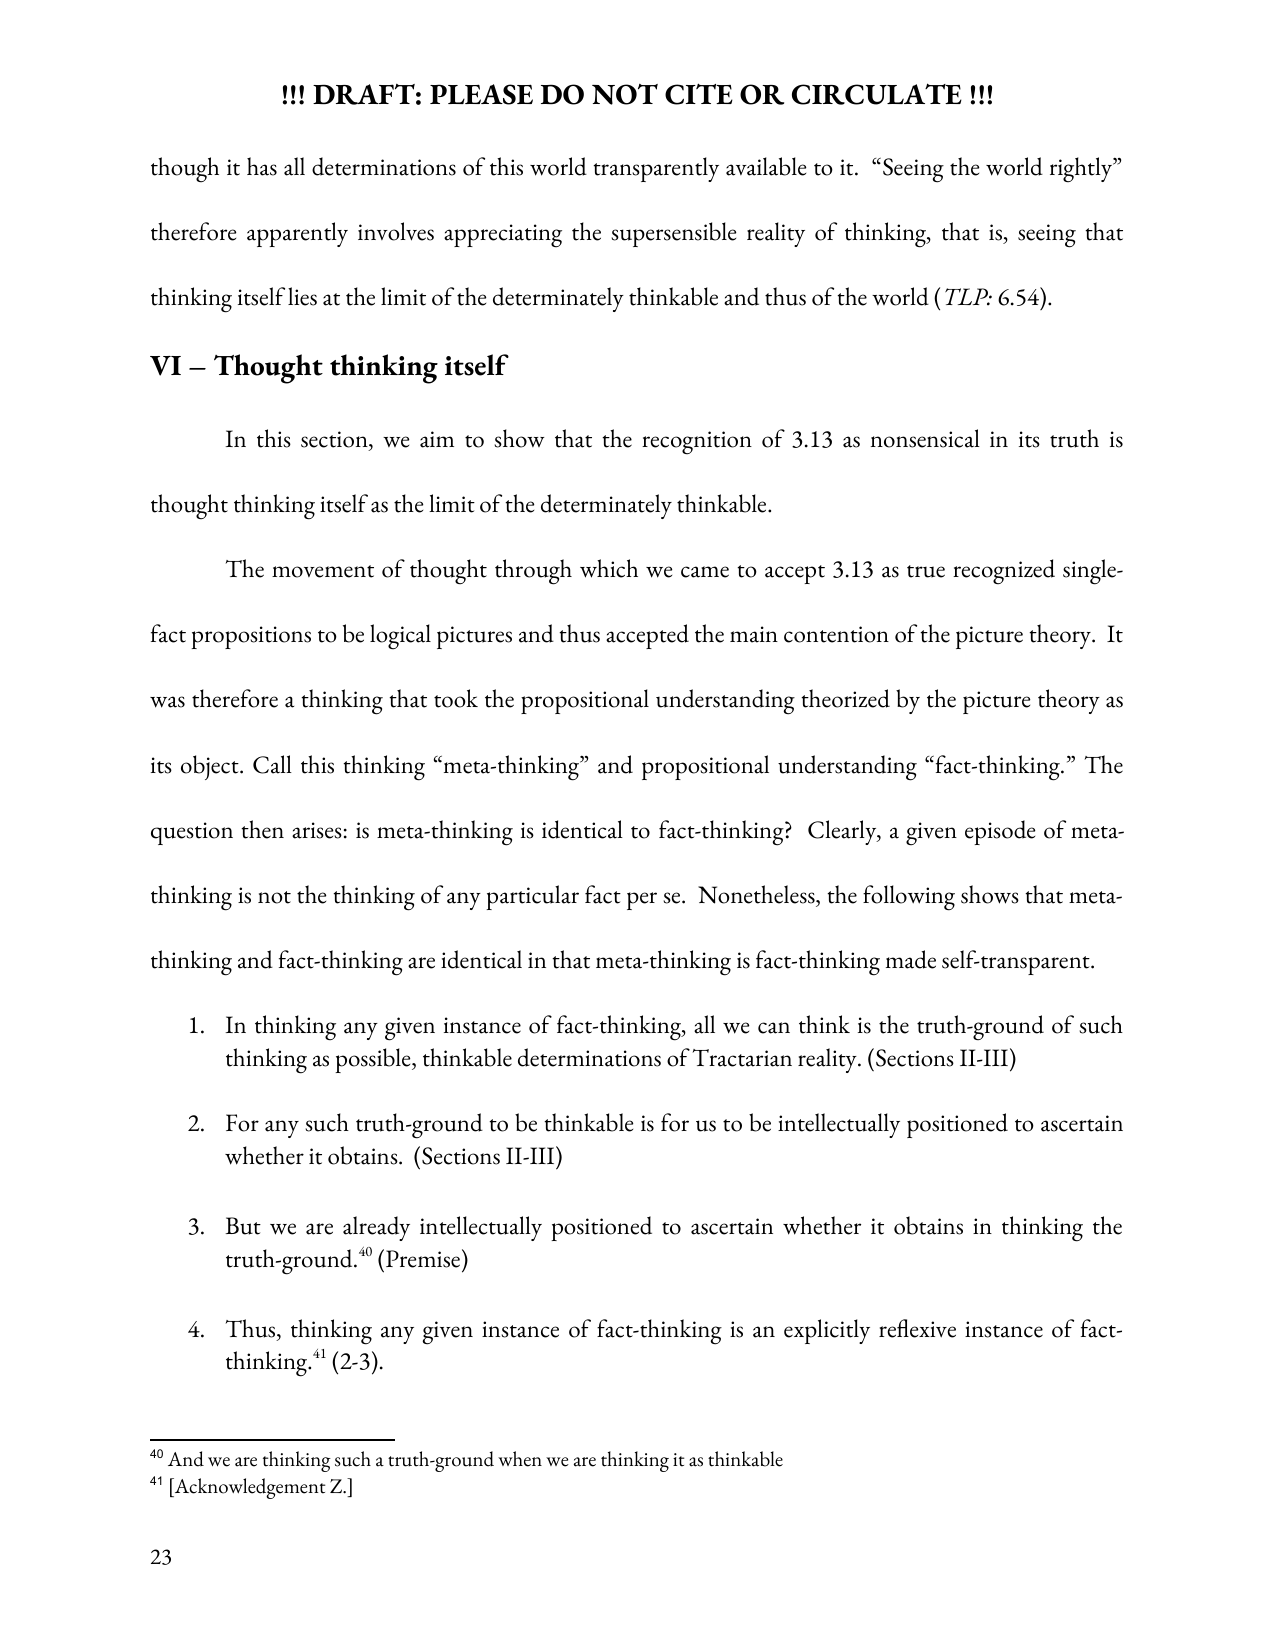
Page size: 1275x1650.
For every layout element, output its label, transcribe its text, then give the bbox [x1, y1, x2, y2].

list But we are already intellectually positioned to ascertain whether it obtains in thinking the truth-ground. (Premise) [187, 1209, 1125, 1274]
text The movement of thought through which we came to accept 3.13 as true recognized single-fact propositions to be logical pictures and thus accepted the main contention of the picture theory. It was therefore a thinking that took the propositional understanding theorized by the picture theory as its object. Call this thinking “meta-thinking” and propositional understanding “fact-thinking.” The question then arises: is meta-thinking is identical to fact-thinking? Clearly, a given episode of meta-thinking is not the thinking of any particular fact per se. Nonetheless, the following shows that meta-thinking and fact-thinking are identical in that meta-thinking is fact-thinking made self-transparent. [150, 552, 1125, 976]
list For any such truth-ground to be thinkable is for us to be intellectually positioned to ascertain whether it obtains. (Sections II-III) [187, 1107, 1125, 1172]
list Thus, thinking any given instance of fact-thinking is an explicitly reflexive instance of fact-thinking. (2-3). [187, 1312, 1125, 1377]
text In this section, we aim to show that the recognition of 3.13 as nonsensical in its truth is thought thinking itself as the limit of the determinately thinkable. [150, 422, 1125, 520]
list In thinking any given instance of fact-thinking, all we can think is the truth-ground of such thinking as possible, thinkable determinations of Tractarian reality. (Sections II-III) [187, 1009, 1125, 1074]
text VI – Thought thinking itself [150, 346, 1125, 384]
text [150, 150, 1125, 313]
